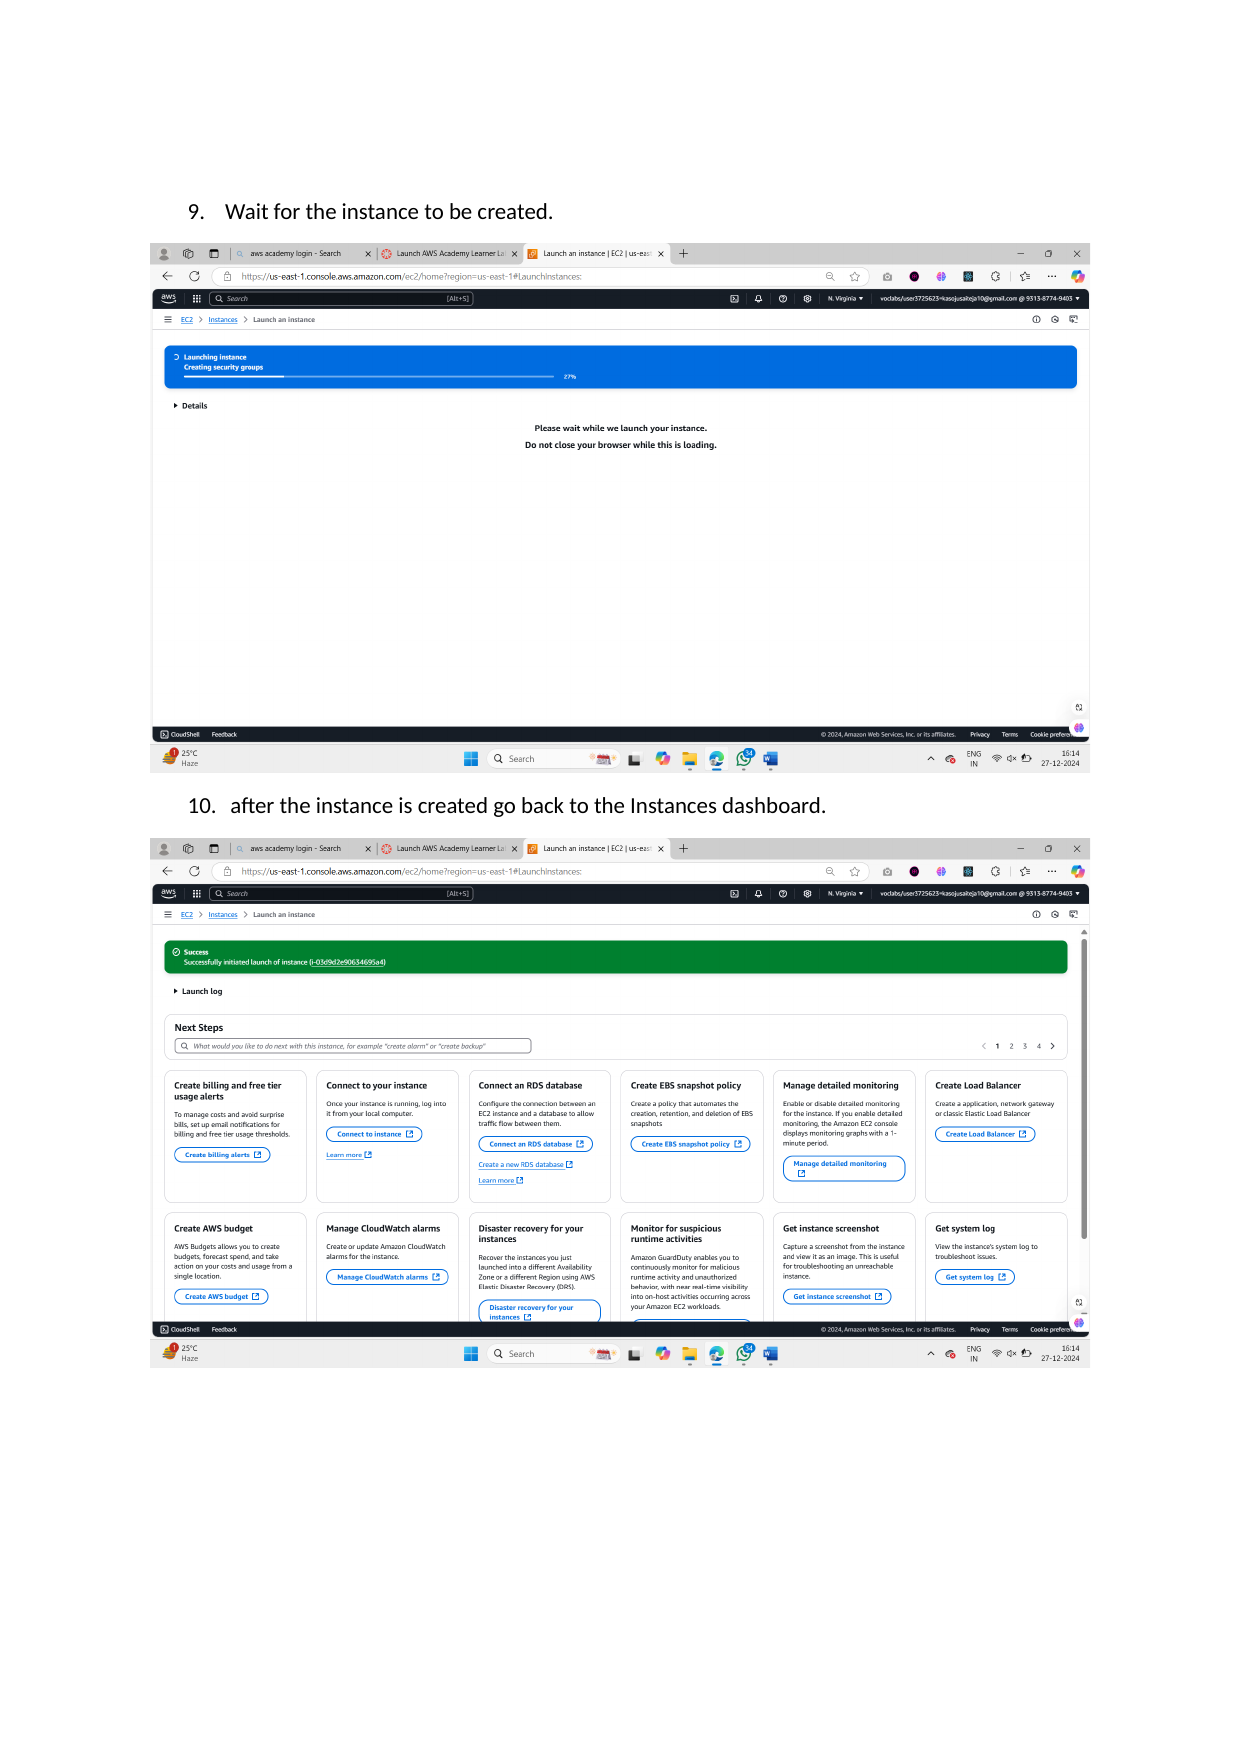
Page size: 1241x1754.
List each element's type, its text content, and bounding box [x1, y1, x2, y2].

picture [150, 838, 1091, 1368]
picture [150, 243, 1091, 773]
list Wait for the instance to be created. [187, 197, 1090, 225]
list after the instance is created go back to the Instances dashboard. [187, 791, 1090, 819]
